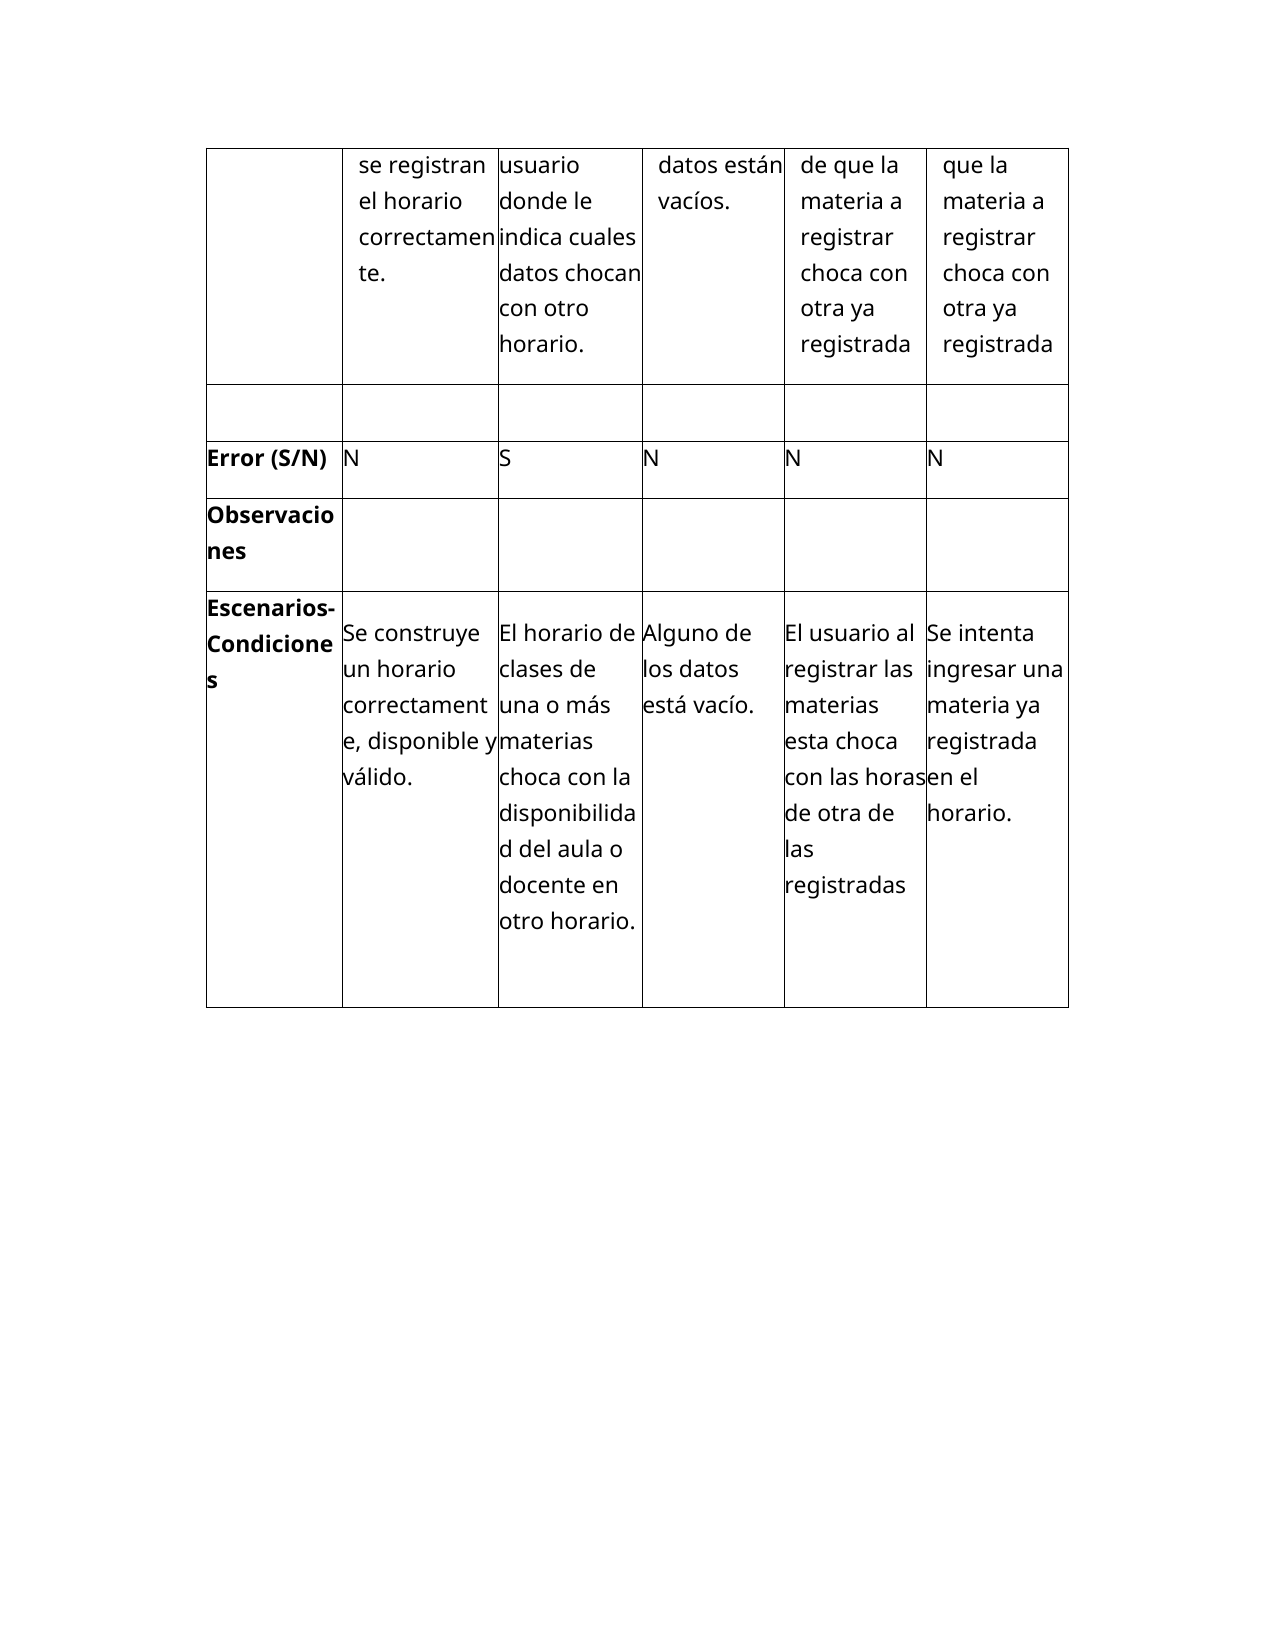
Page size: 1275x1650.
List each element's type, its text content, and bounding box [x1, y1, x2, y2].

table_cell Escenarios-Condiciones [207, 592, 342, 1007]
table_cell N [785, 442, 926, 498]
table_cell [643, 385, 784, 441]
table_cell Alguno de los datos está vacío. [643, 592, 784, 1007]
table_cell [927, 385, 1068, 441]
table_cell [643, 149, 784, 384]
table_cell [343, 499, 498, 591]
table_cell [785, 385, 926, 441]
table_cell [343, 385, 498, 441]
table_cell [499, 499, 642, 591]
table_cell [499, 149, 642, 384]
table_cell N [643, 442, 784, 498]
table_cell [927, 149, 1068, 384]
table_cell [785, 149, 926, 384]
table_cell S [499, 442, 642, 498]
table_cell [499, 385, 642, 441]
table_cell [643, 499, 784, 591]
table_cell [785, 499, 926, 591]
table_cell Se construye un horario correctamente, disponible y válido. [343, 592, 498, 1007]
table_cell El horario de clases de una o más materias choca con la disponibilidad del aula o docente en otro horario. [499, 592, 642, 1007]
table_cell [207, 385, 342, 441]
table_cell N [343, 442, 498, 498]
table_cell Error (S/N) [207, 442, 342, 498]
table_cell [927, 499, 1068, 591]
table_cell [343, 149, 498, 384]
table_cell N [927, 442, 1068, 498]
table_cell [207, 149, 342, 384]
table_cell Observaciones [207, 499, 342, 591]
table_cell El usuario al registrar las materias esta choca con las horas de otra de las registradas [785, 592, 926, 1007]
table_cell Se intenta ingresar una materia ya registrada en el horario. [927, 592, 1068, 1007]
